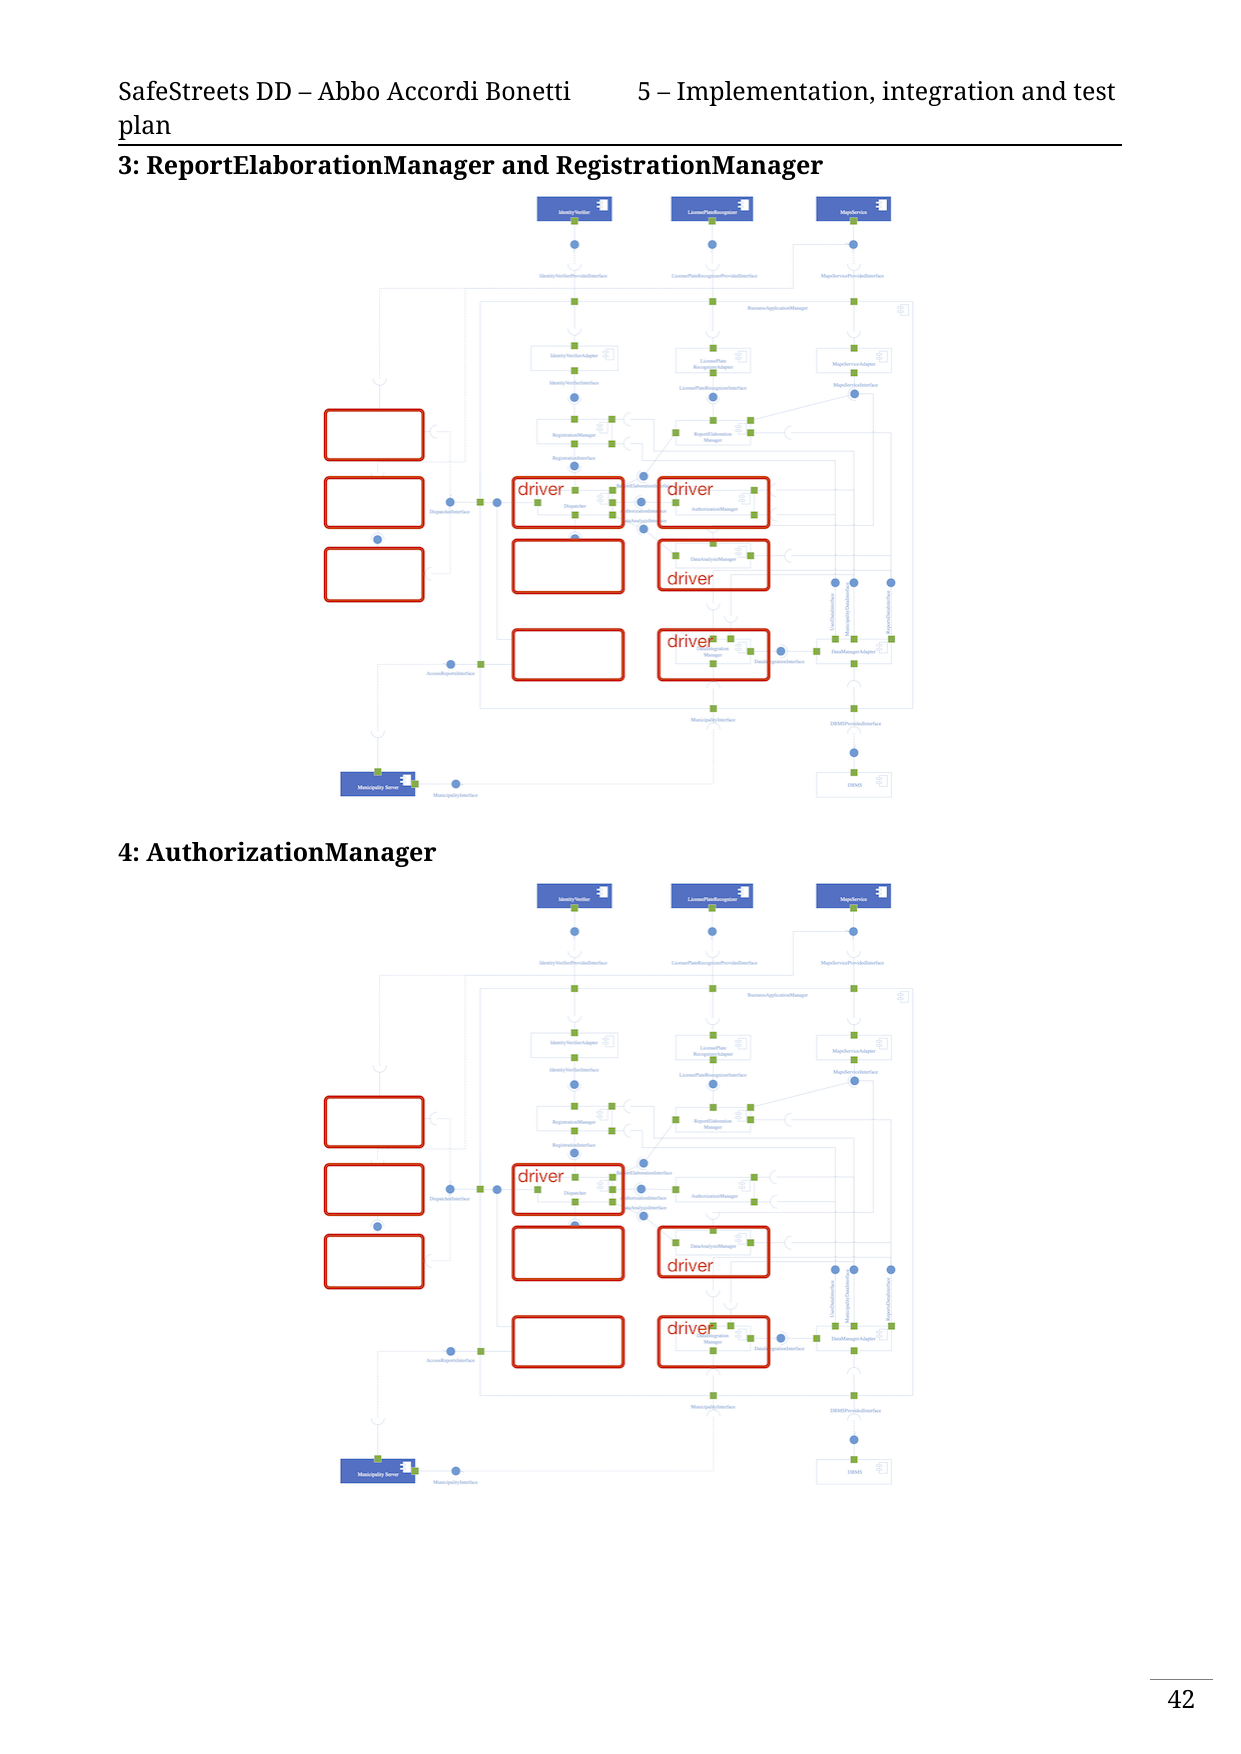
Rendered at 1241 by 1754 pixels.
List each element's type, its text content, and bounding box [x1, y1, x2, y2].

picture [320, 184, 920, 814]
subtitle 4: AuthorizationManager [118, 834, 1122, 868]
subtitle 3: ReportElaborationManager and RegistrationManager [118, 148, 1122, 182]
picture [320, 871, 920, 1501]
